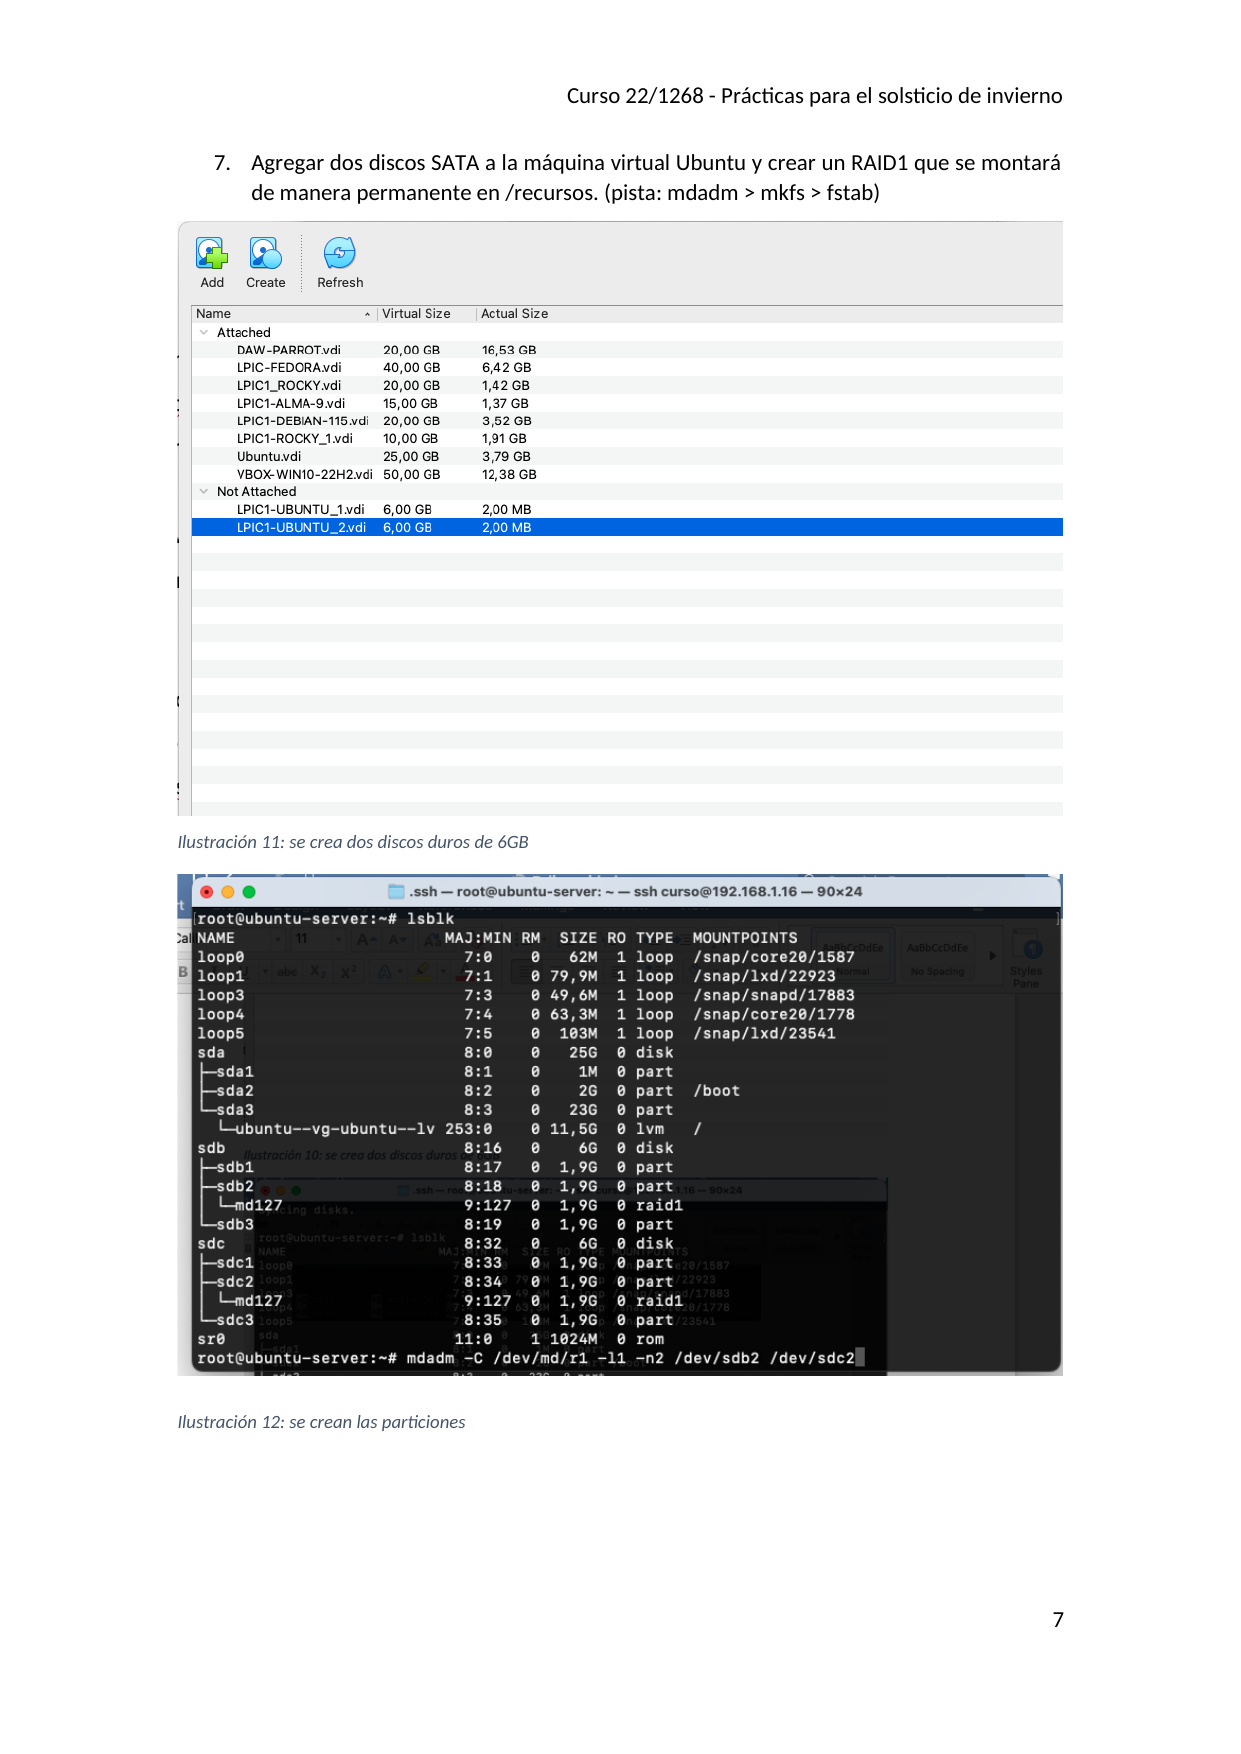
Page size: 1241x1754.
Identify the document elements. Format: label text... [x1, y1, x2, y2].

text Ilustración 11: se crea dos discos duros de 6GB [177, 831, 1063, 853]
list Agregar dos discos SATA a la máquina virtual Ubuntu y crear un RAID1 que se montará de manera permanente en /recursos. (pista: mdadm > mkfs > fstab) [213, 148, 1063, 206]
picture [177, 221, 1063, 816]
picture [177, 874, 1063, 1376]
text Ilustración 12: se crean las particiones [177, 1411, 1063, 1434]
